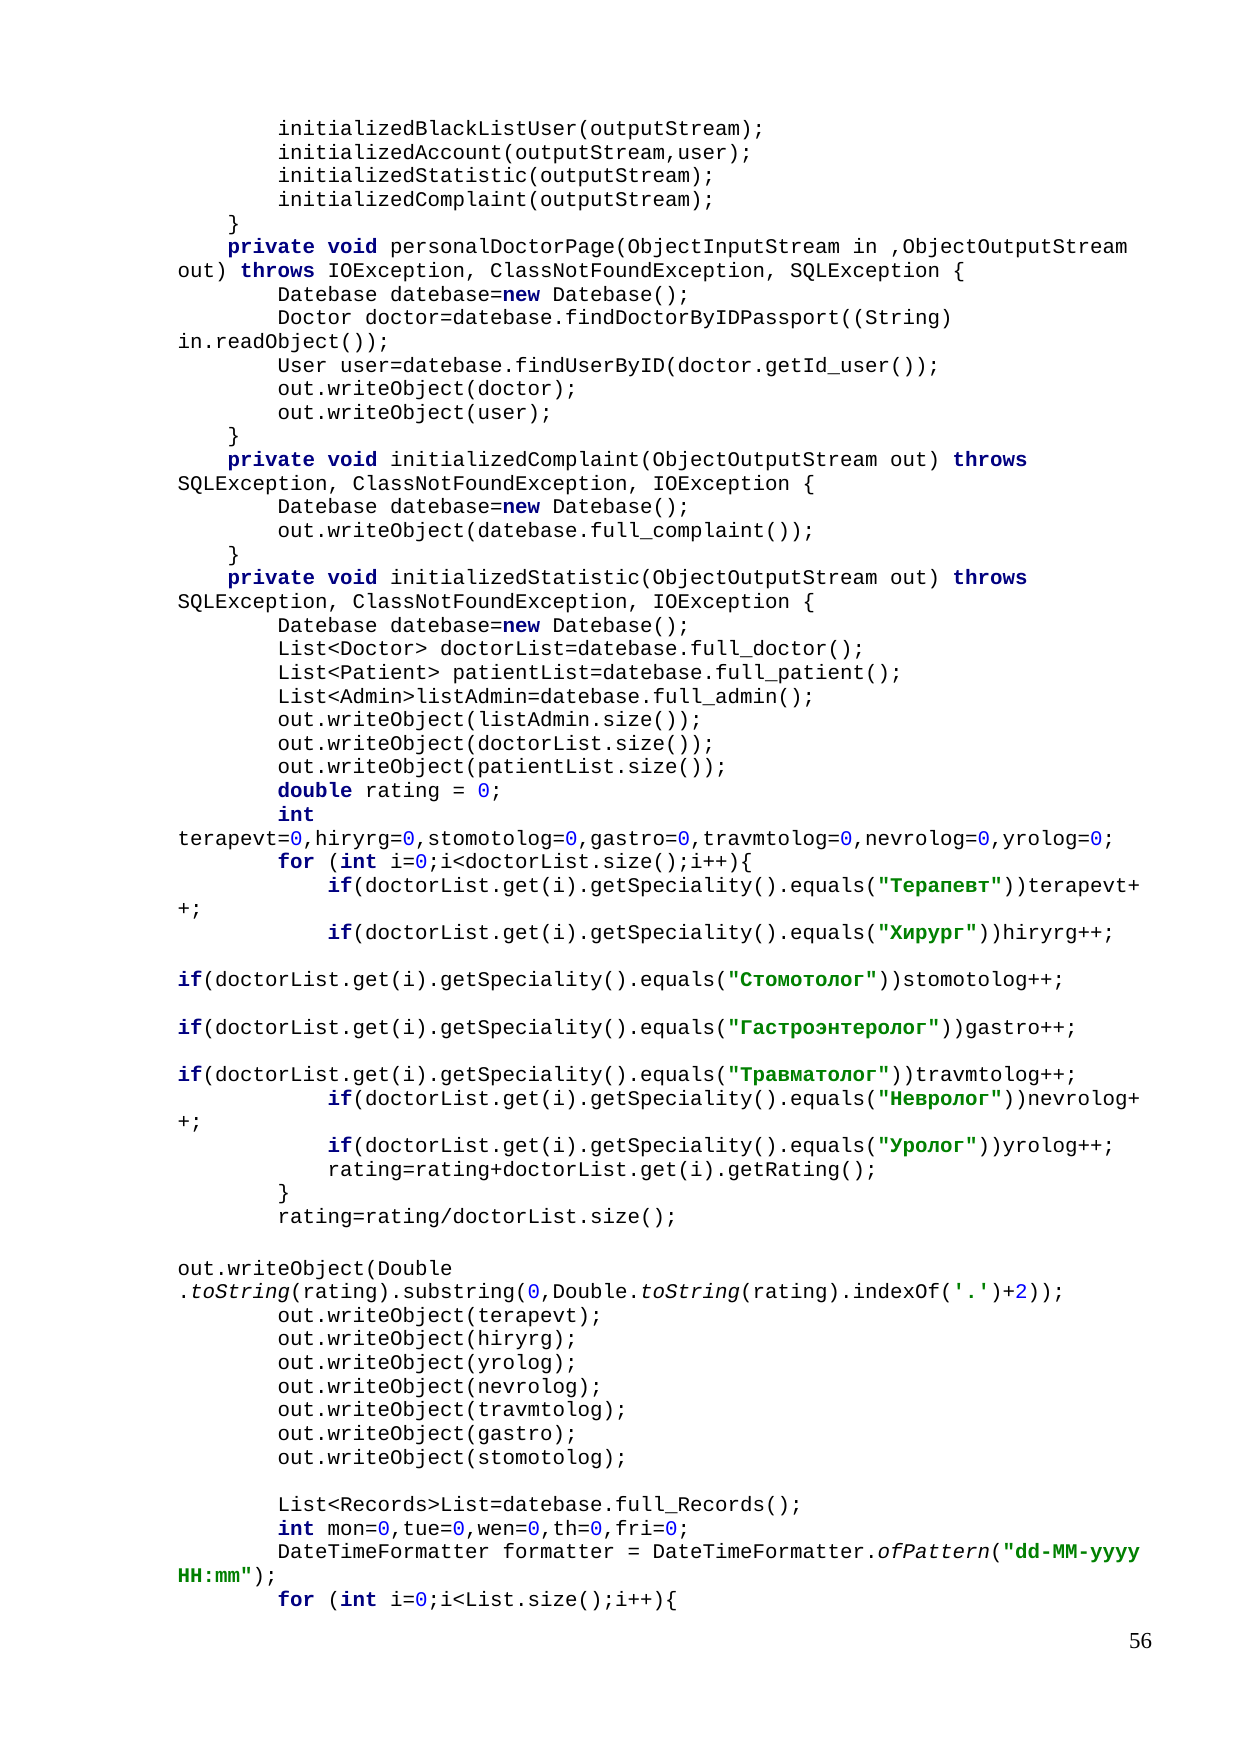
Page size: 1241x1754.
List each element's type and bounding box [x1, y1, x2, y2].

text [177, 118, 1152, 1612]
